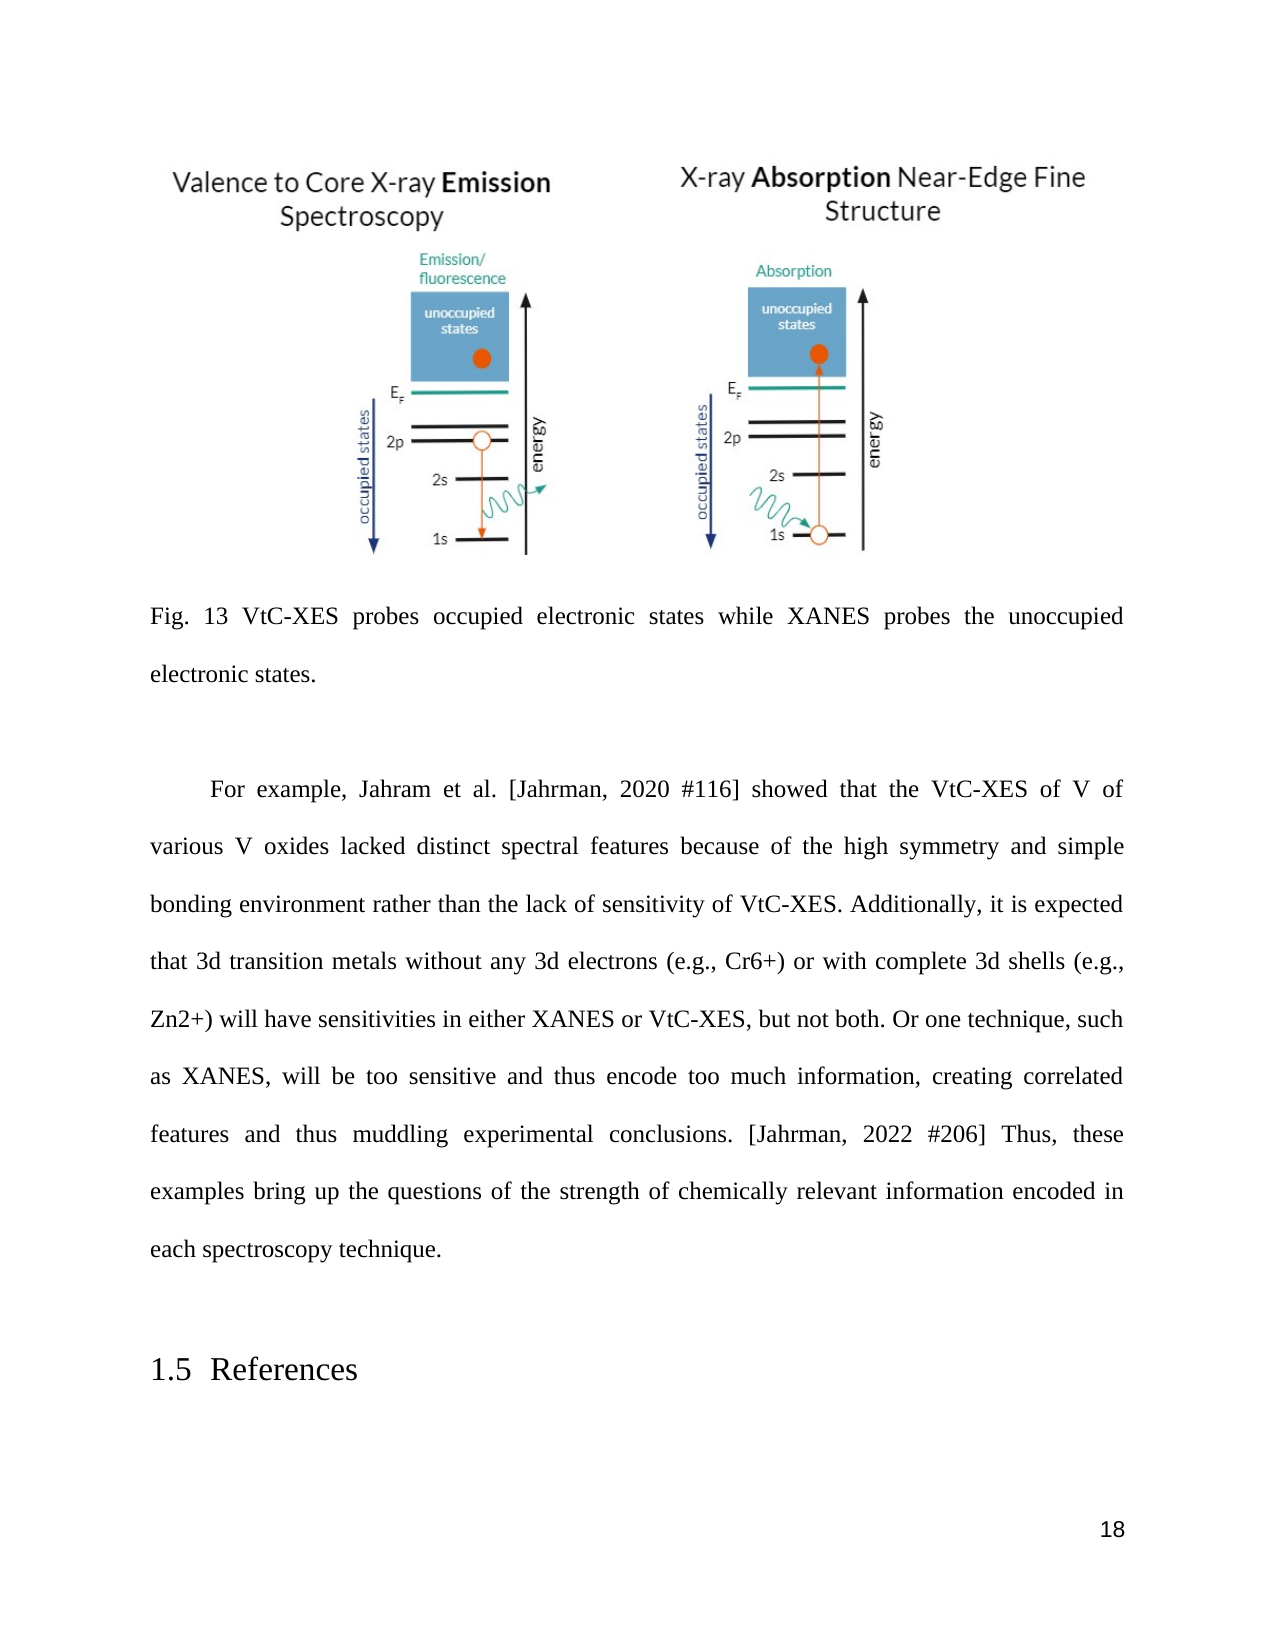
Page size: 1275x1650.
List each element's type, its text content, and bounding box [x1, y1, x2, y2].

picture [150, 150, 1125, 575]
subtitle References [150, 1349, 1125, 1387]
text Fig. 13 VtC-XES probes occupied electronic states while XANES probes the unoccupied electronic states. [150, 601, 1125, 688]
text For example, Jahram et al. [Jahrman, 2020 #116] showed that the VtC-XES of V of various V oxides lacked distinct spectral features because of the high symmetry and simple bonding environment rather than the lack of sensitivity of VtC-XES. Additionally, it is expected that 3d transition metals without any 3d electrons (e.g., Cr6+) or with complete 3d shells (e.g., Zn2+) will have sensitivities in either XANES or VtC-XES, but not both. Or one technique, such as XANES, will be too sensitive and thus encode too much information, creating correlated features and thus muddling experimental conclusions. [Jahrman, 2022 #206] Thus, these examples bring up the questions of the strength of chemically relevant information encoded in each spectroscopy technique. [150, 774, 1125, 1263]
